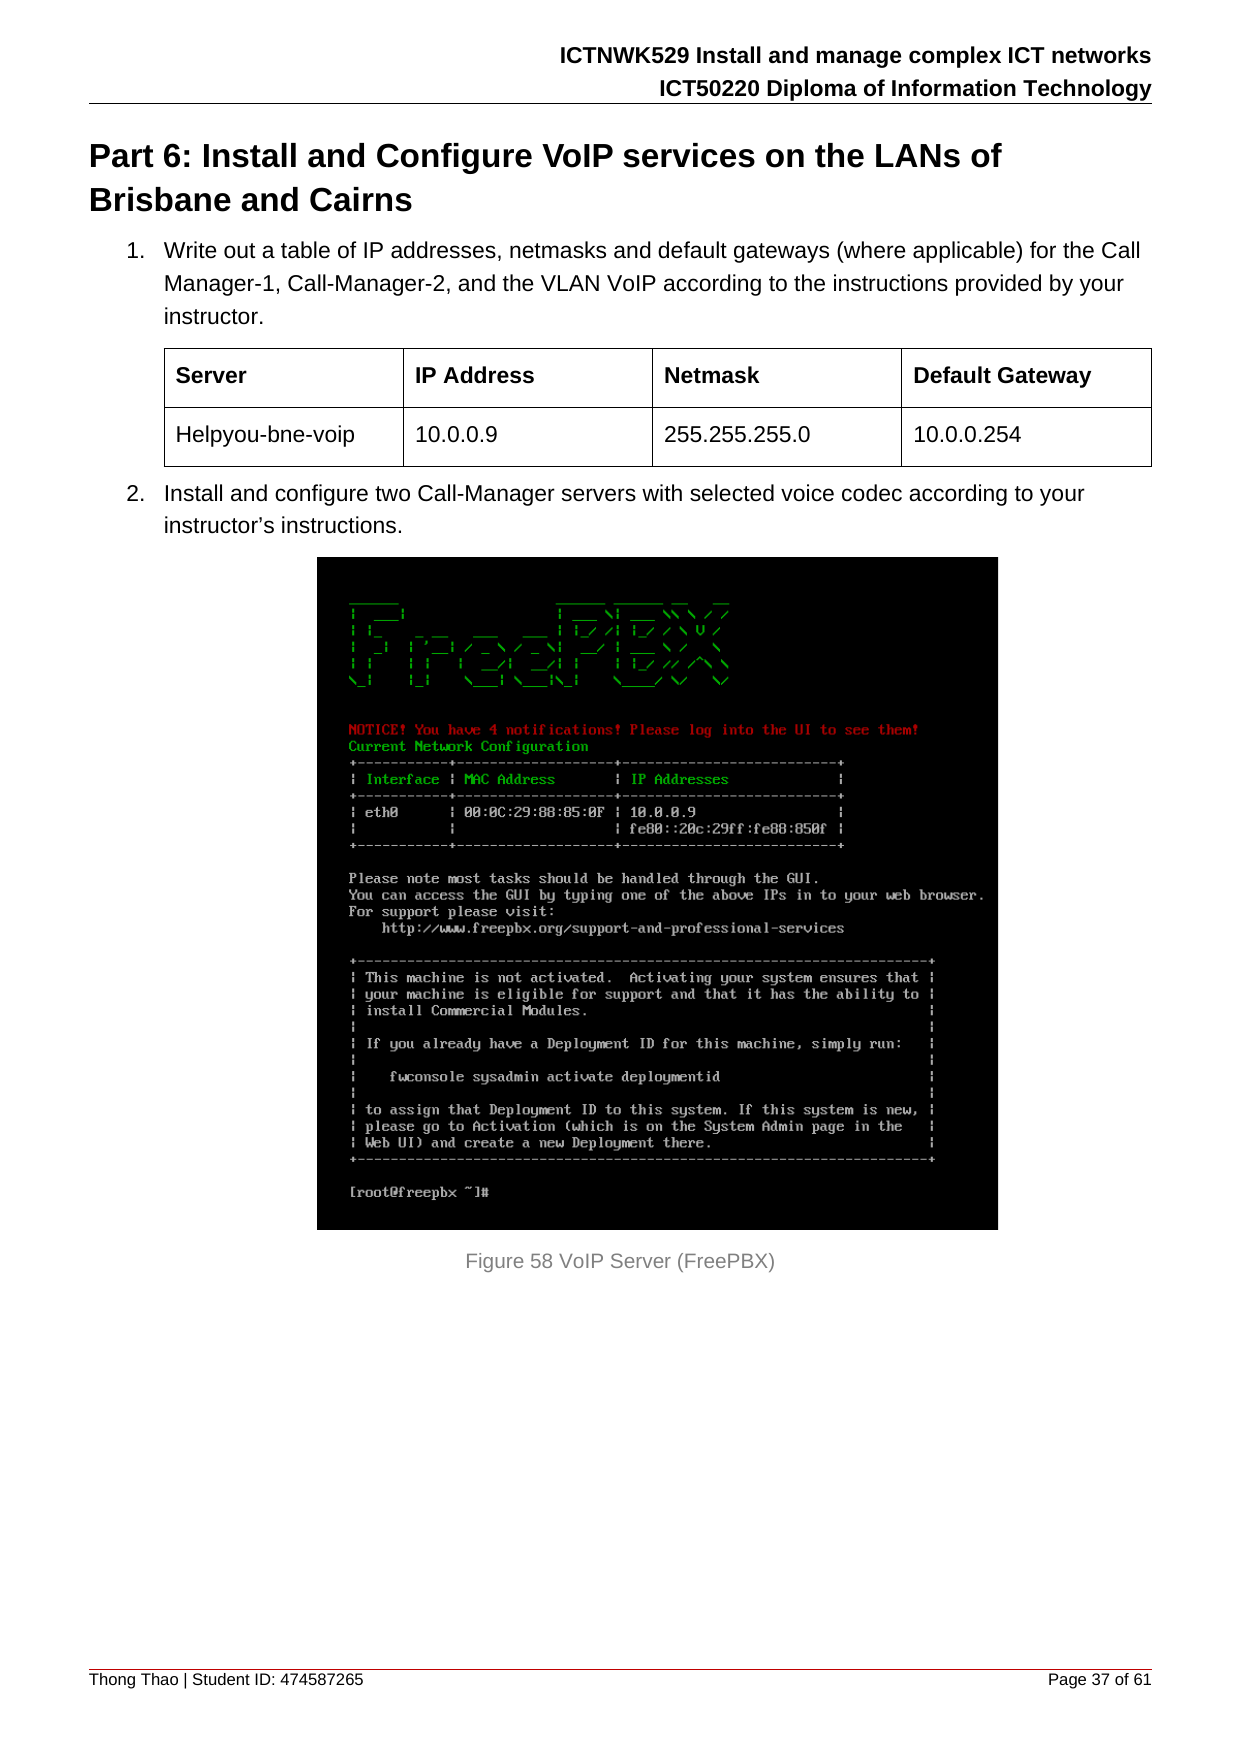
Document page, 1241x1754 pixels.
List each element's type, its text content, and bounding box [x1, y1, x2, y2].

table_header Default Gateway [902, 349, 1151, 407]
picture [317, 557, 999, 1230]
subtitle Part 6: Install and Configure VoIP services on the LANs of Brisbane and Cairns [89, 136, 1152, 219]
table_cell Helpyou-bne-voip [165, 408, 403, 466]
table_cell 10.0.0.9 [404, 408, 652, 466]
list Write out a table of IP addresses, netmasks and default gateways (where applicable) for the Call Manager-1, Call-Manager-2, and the VLAN VoIP according to the instructions provided by your instructor. [126, 237, 1152, 329]
table_cell 255.255.255.0 [653, 408, 901, 466]
table_header Netmask [653, 349, 901, 407]
text Figure 58 VoIP Server (FreePBX) [89, 1249, 1152, 1273]
list Install and configure two Call-Manager servers with selected voice codec according to your instructor’s instructions. [126, 479, 1152, 539]
table_cell 10.0.0.254 [902, 408, 1151, 466]
table_header IP Address [404, 349, 652, 407]
table_header Server [165, 349, 403, 407]
